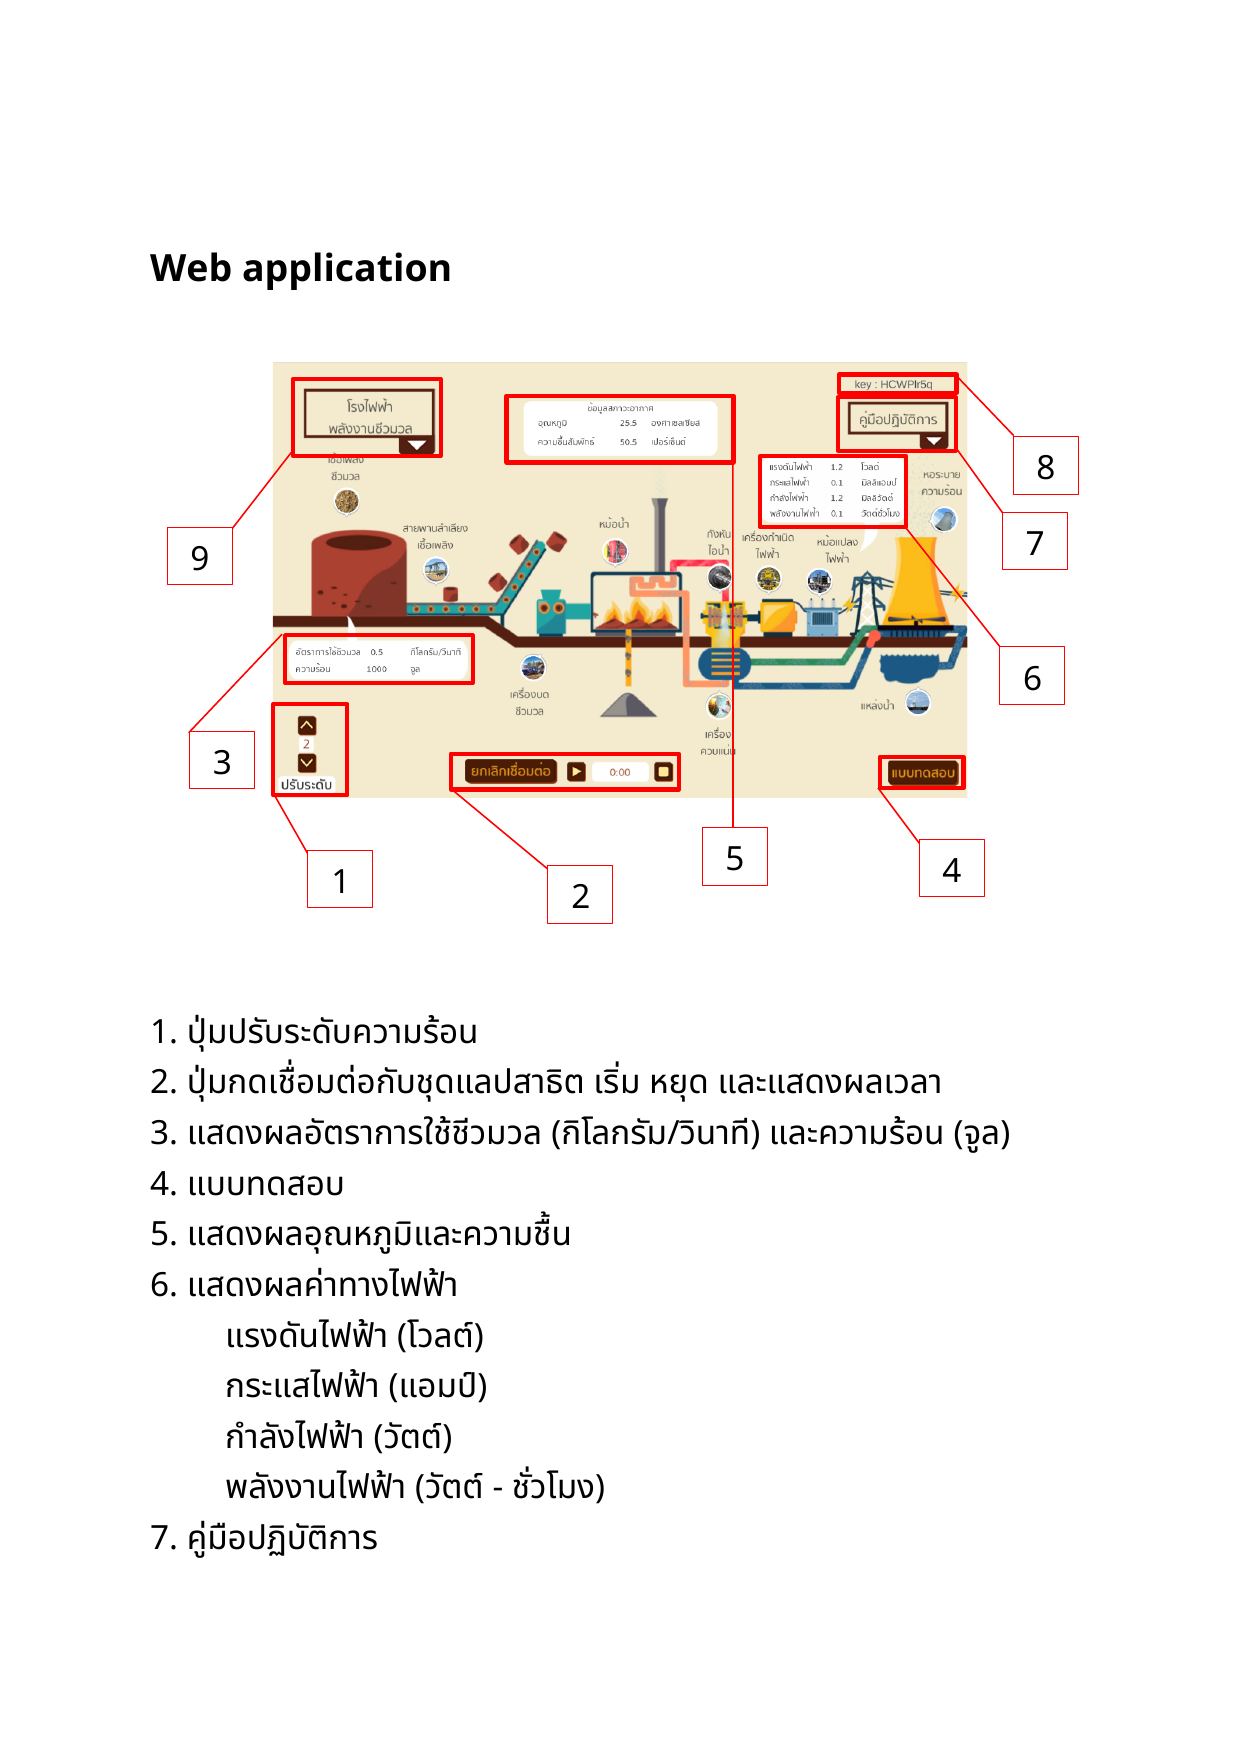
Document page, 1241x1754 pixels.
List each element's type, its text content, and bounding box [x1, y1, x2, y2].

picture [958, 381, 968, 461]
picture [509, 398, 731, 460]
text 3. แสดงผลอัตราการใช้ชีวมวล (กิโลกรัม/วินาที) และความร้อน (จูล) [150, 1109, 1090, 1159]
text 7. คู่มือปฏิบัติการ [150, 1514, 1090, 1564]
picture [840, 399, 954, 449]
text แรงดันไฟฟ้า (โวลต์) [150, 1311, 1090, 1362]
picture [275, 706, 345, 793]
text กระแสไฟฟ้า (แอมป์) [150, 1362, 1090, 1413]
picture [295, 381, 439, 454]
picture [287, 637, 471, 681]
picture [841, 377, 954, 391]
text กำลังไฟฟ้า (วัตต์) [150, 1413, 1090, 1463]
picture [762, 458, 904, 525]
picture [453, 756, 677, 787]
text 4. แบบทดสอบ [150, 1159, 1090, 1210]
text 5. แสดงผลอุณหภูมิและความชื้น [150, 1210, 1090, 1261]
picture [272, 362, 968, 798]
text 2. ปุ่มกดเชื่อมต่อกับชุดแลปสาธิต เริ่ม หยุด และแสดงผลเวลา [150, 1058, 1090, 1109]
text พลังงานไฟฟ้า (วัตต์ - ชั่วโมง) [150, 1463, 1090, 1514]
text Web application [150, 241, 1090, 292]
text 1. ปุ่มปรับระดับความร้อน [150, 1008, 1090, 1058]
picture [882, 759, 961, 786]
text 6. แสดงผลค่าทางไฟฟ้า [150, 1261, 1090, 1311]
